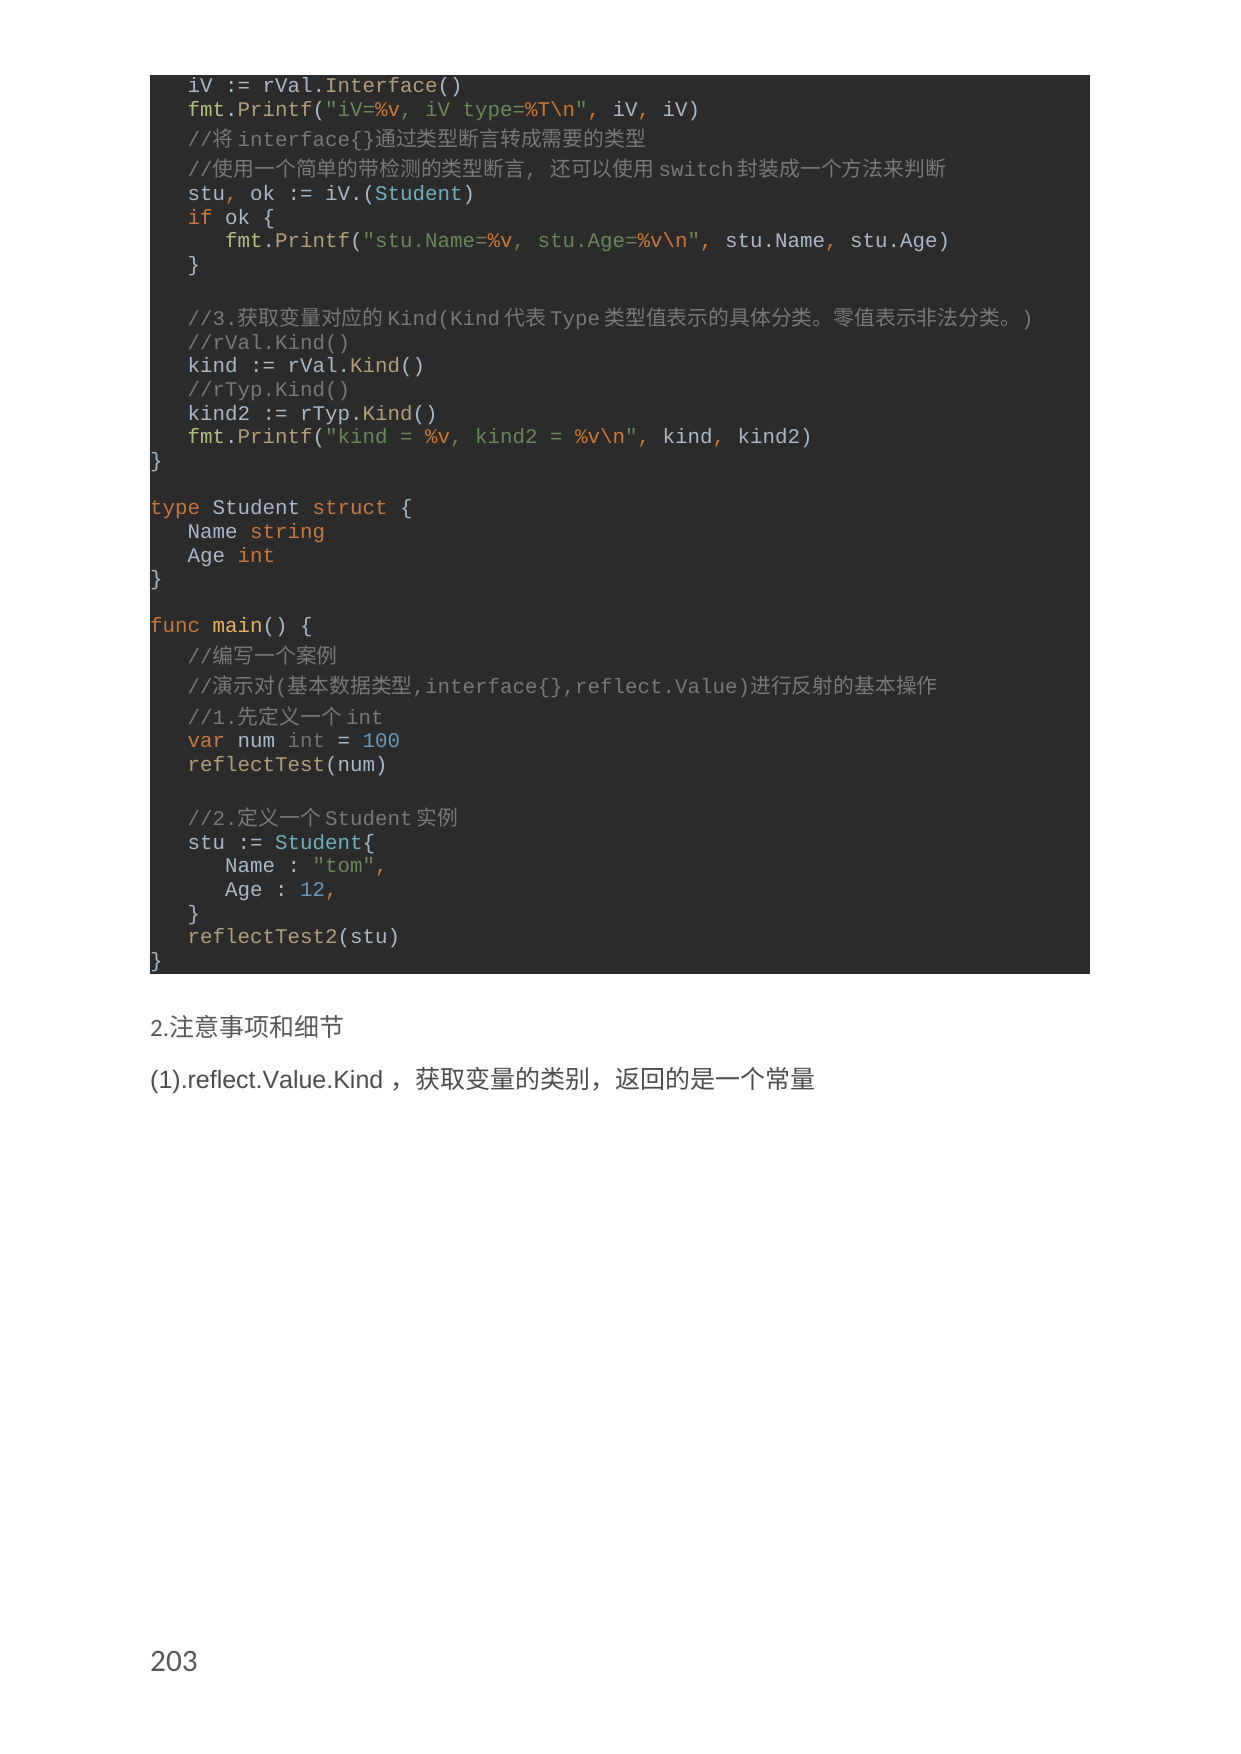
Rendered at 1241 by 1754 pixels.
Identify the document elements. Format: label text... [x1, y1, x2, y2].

text (1).reflect.Value.Kind ，获取变量的类别，返回的是一个常量 [150, 1059, 1090, 1096]
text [150, 75, 1090, 974]
text 2.注意事项和细节 [150, 1008, 1090, 1044]
